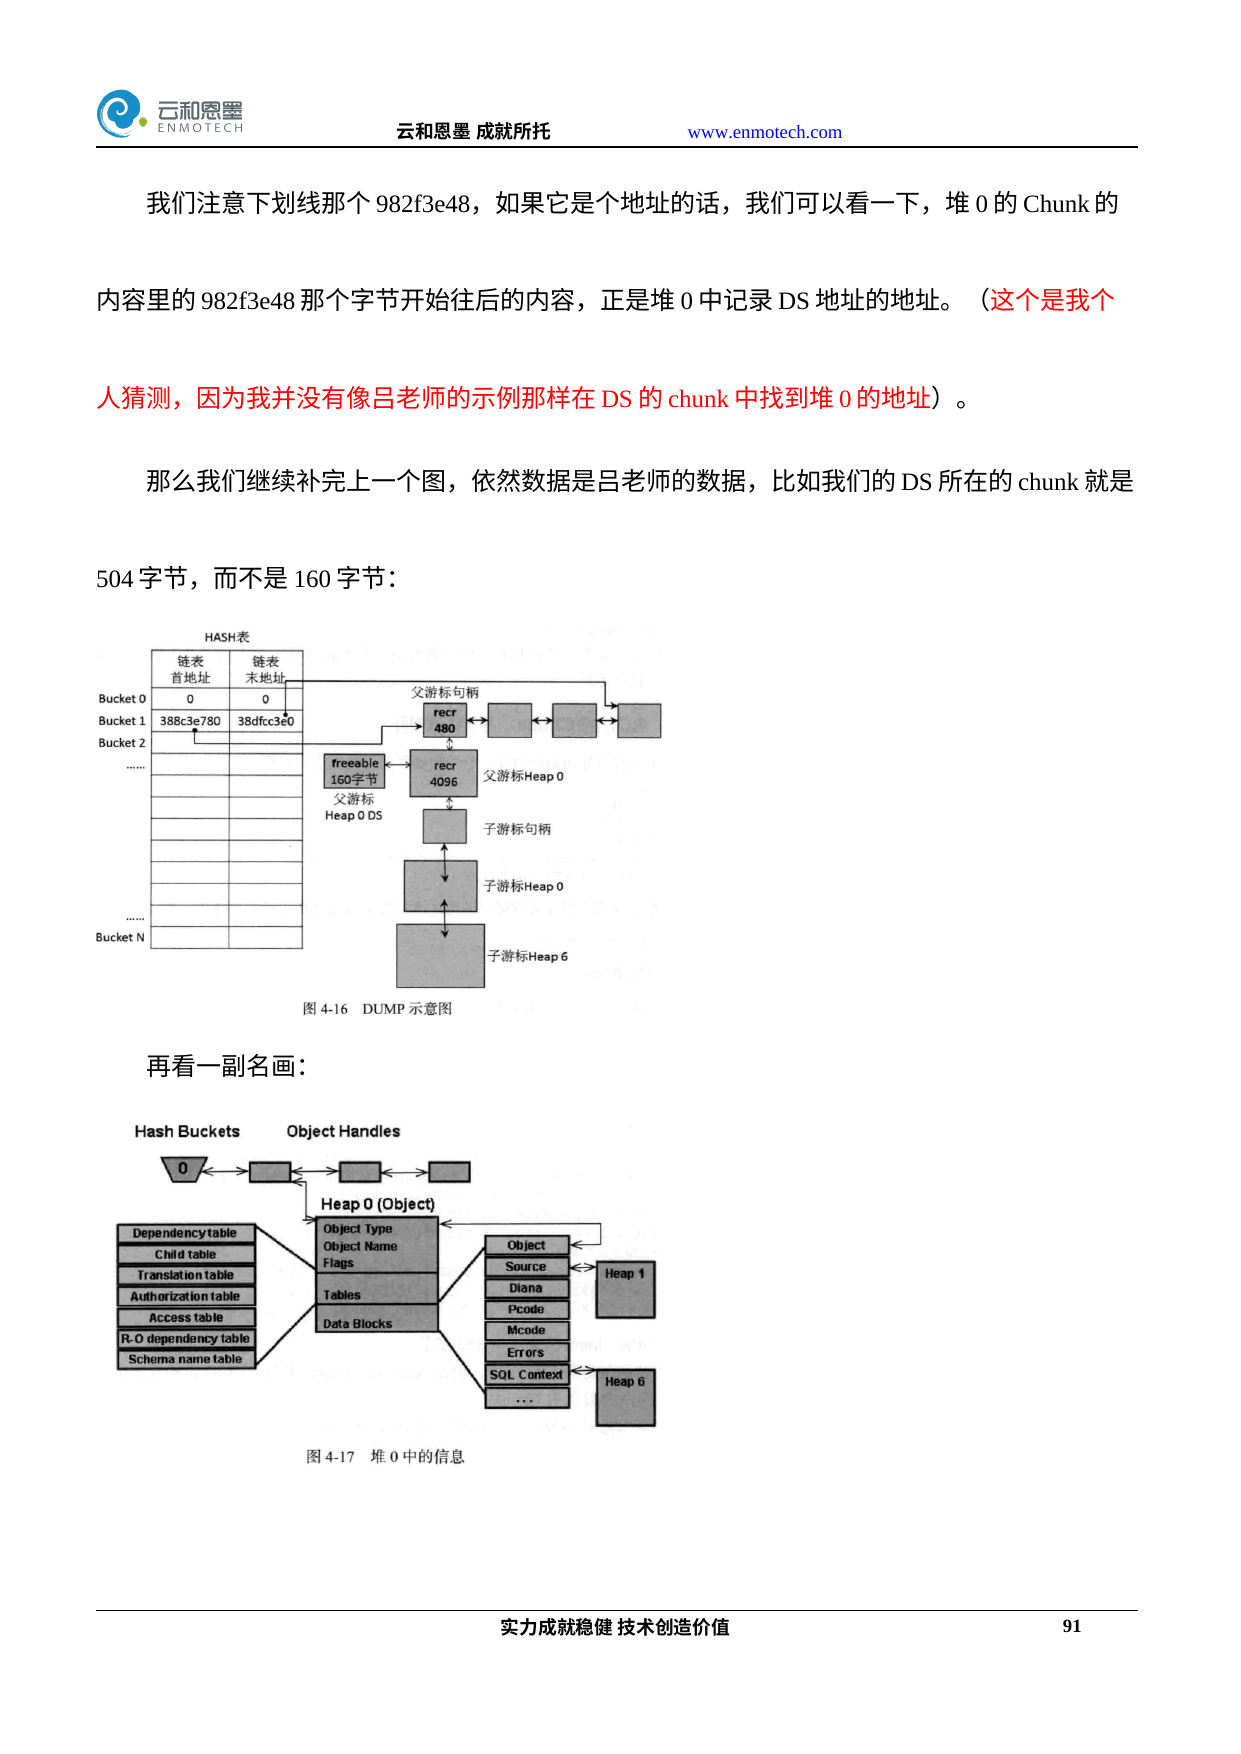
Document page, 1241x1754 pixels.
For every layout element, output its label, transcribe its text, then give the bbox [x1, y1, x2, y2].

picture [95, 1120, 658, 1467]
text 我们注意下划线那个982f3e48，如果它是个地址的话，我们可以看一下，堆0的Chunk的内容里的982f3e48那个字节开始往后的内容，正是堆0中记录DS地址的地址。（这个是我个人猜测，因为我并没有像吕老师的示例那样在DS的chunk中找到堆0的地址）。 [96, 169, 1138, 429]
picture [95, 629, 665, 1016]
picture [95, 88, 245, 139]
text 那么我们继续补完上一个图，依然数据是吕老师的数据，比如我们的DS所在的chunk就是504字节，而不是160字节： [96, 447, 1138, 609]
text 再看一副名画： [96, 1032, 1138, 1097]
